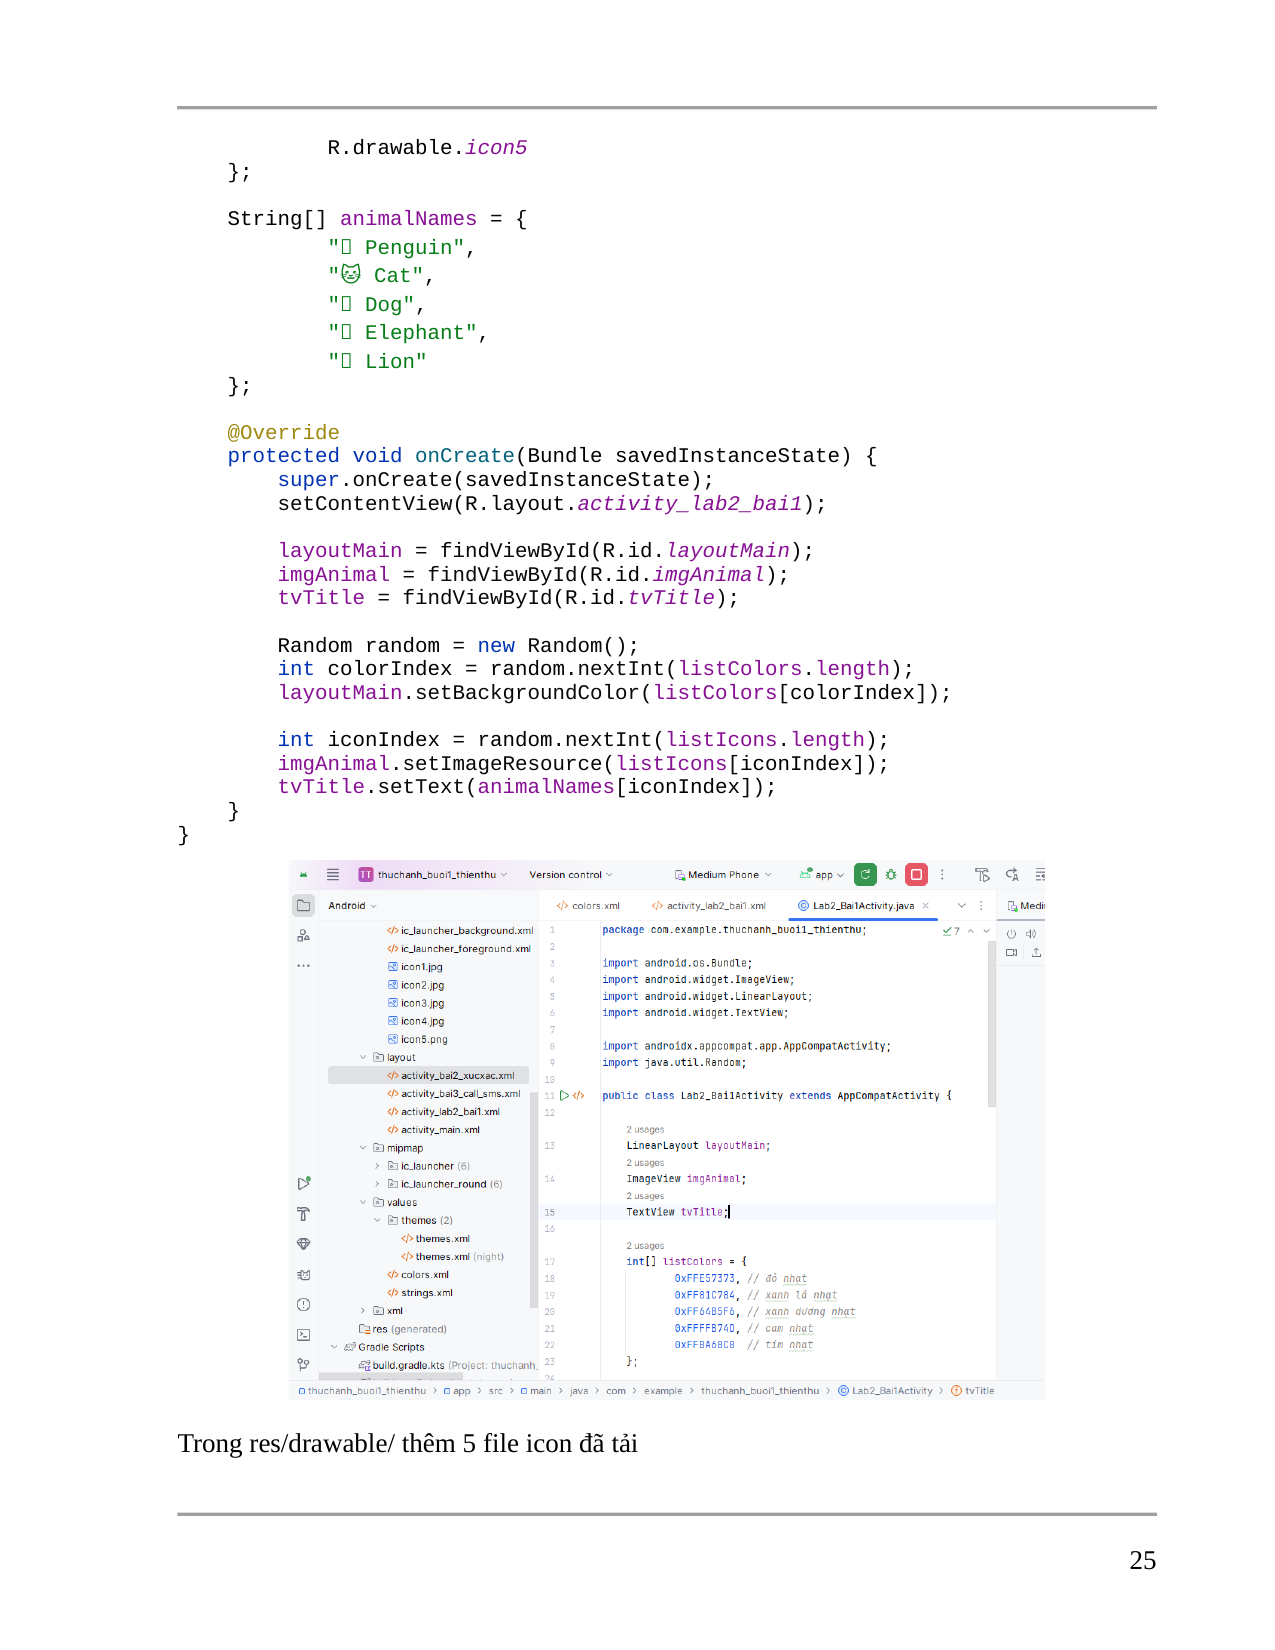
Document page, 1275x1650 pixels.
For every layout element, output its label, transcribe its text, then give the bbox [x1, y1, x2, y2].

text Trong res/drawable/ thêm 5 file icon đã tải [177, 1427, 1156, 1459]
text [177, 137, 1157, 847]
picture [288, 860, 1045, 1400]
